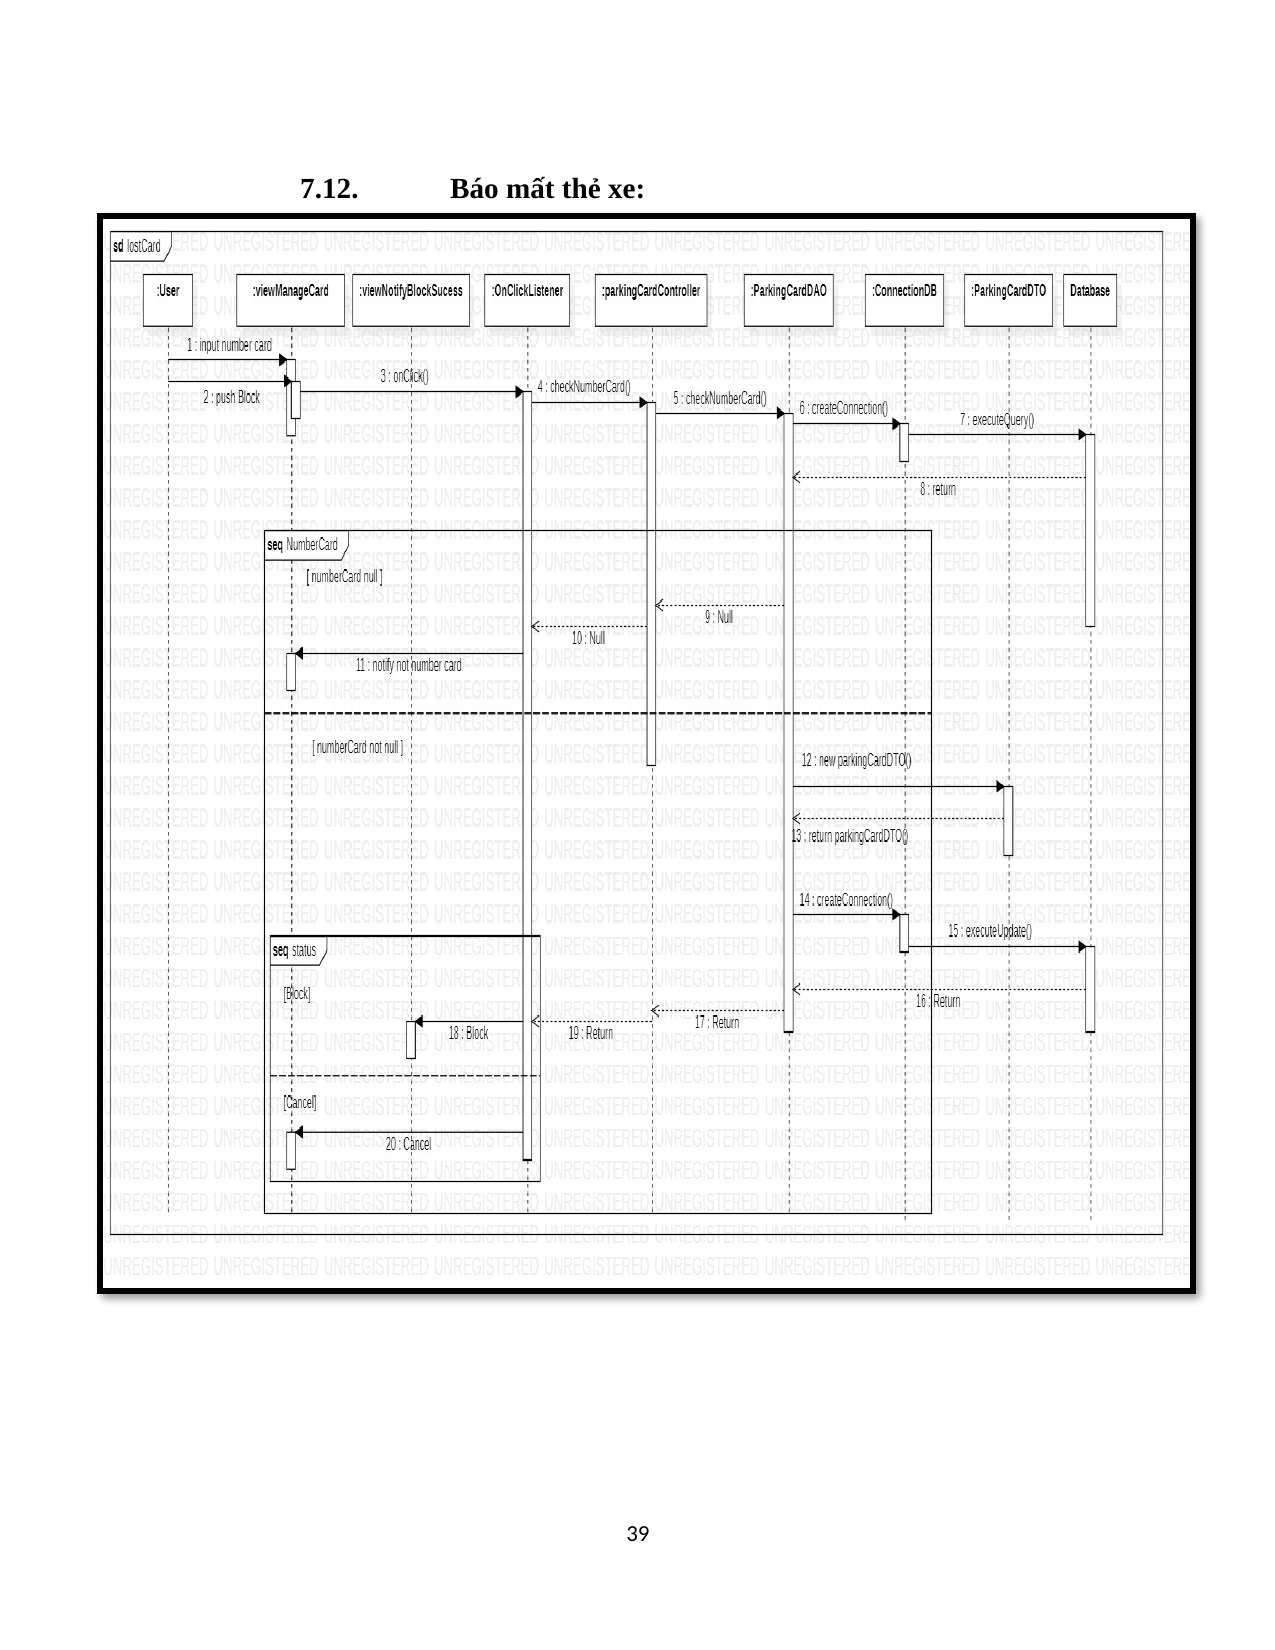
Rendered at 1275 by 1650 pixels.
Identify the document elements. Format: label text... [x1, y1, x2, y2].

text Báo mất thẻ xe: [300, 171, 1125, 204]
picture [103, 219, 1190, 1288]
